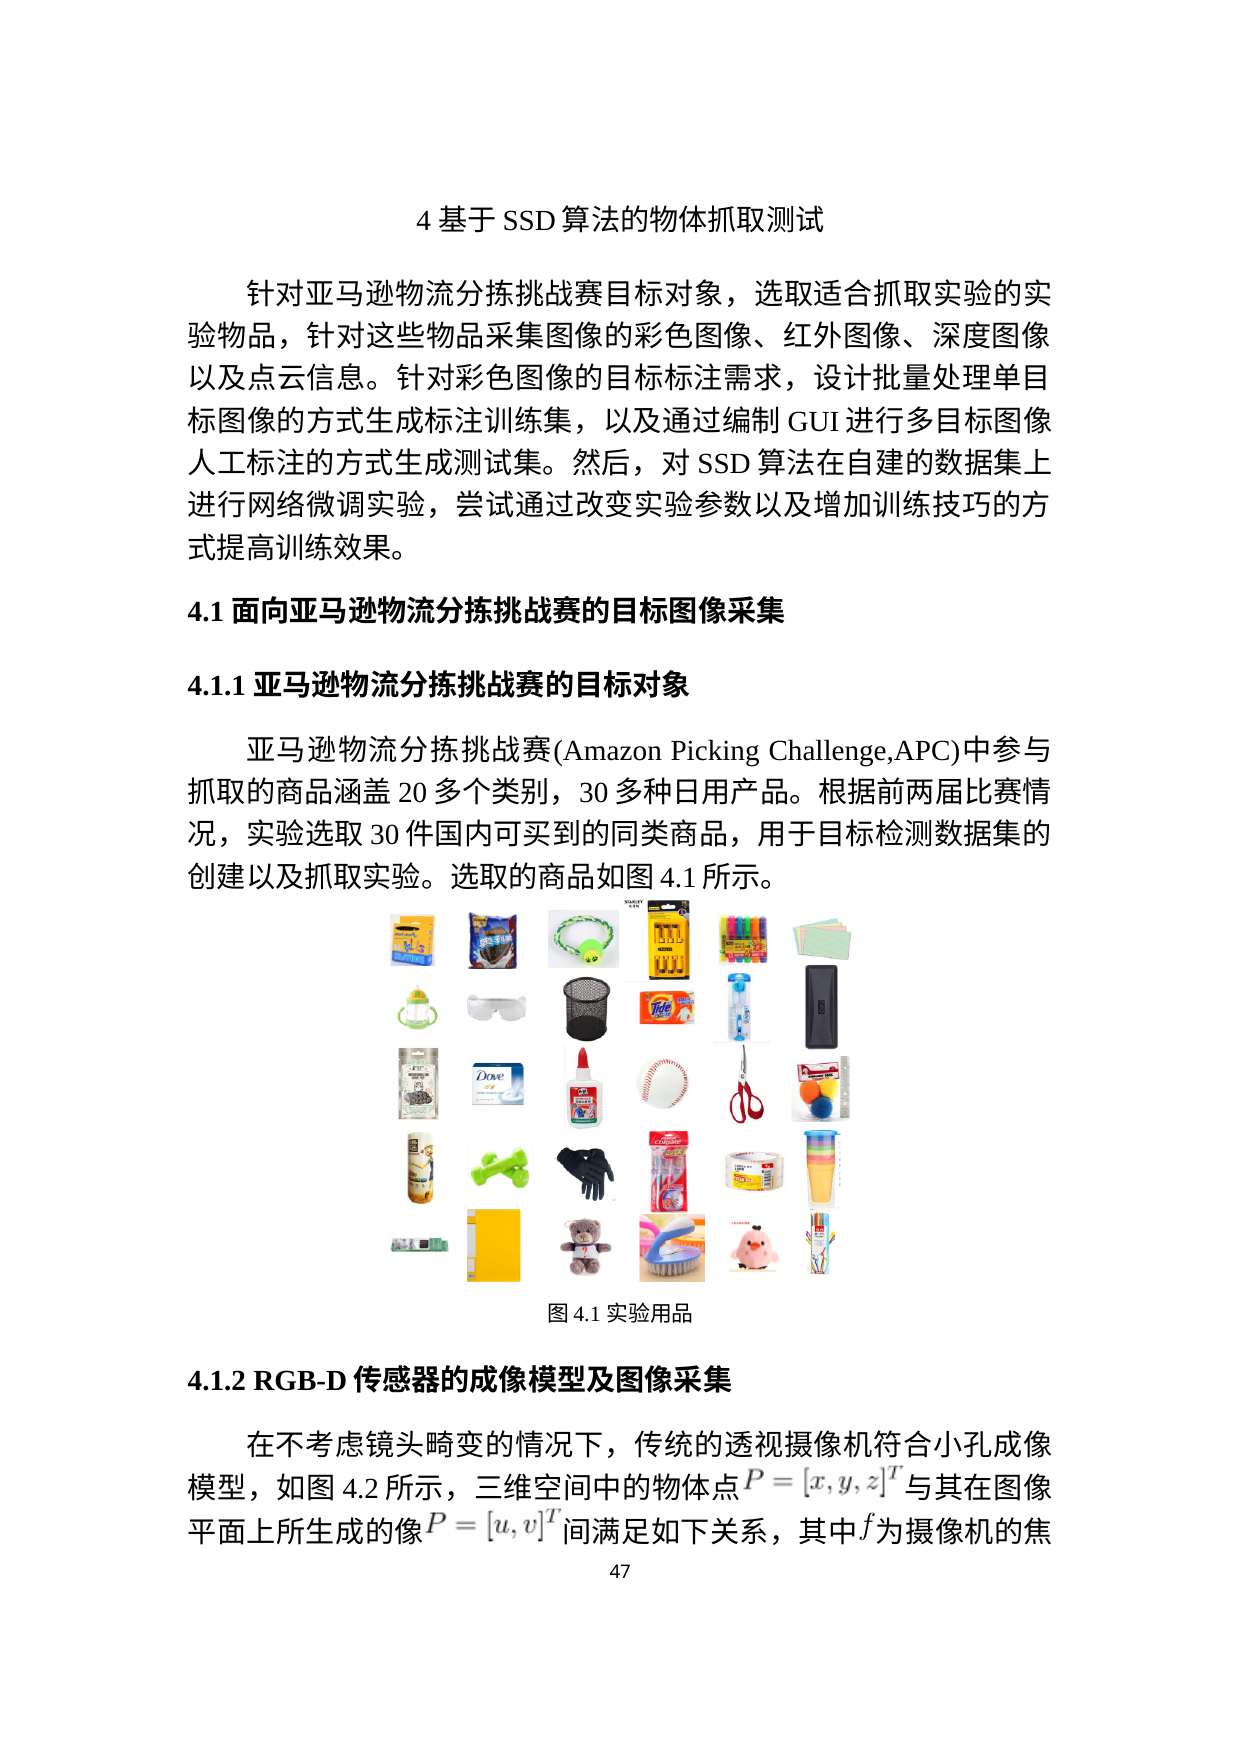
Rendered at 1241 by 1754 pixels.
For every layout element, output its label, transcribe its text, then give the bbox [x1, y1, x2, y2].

picture [377, 895, 864, 1290]
text 图4.1 实验用品 [187, 1296, 1053, 1328]
text 4.1 面向亚马逊物流分拣挑战赛的目标图像采集 [187, 587, 1053, 630]
text 针对亚马逊物流分拣挑战赛目标对象，选取适合抓取实验的实验物品，针对这些物品采集图像的彩色图像、红外图像、深度图像以及点云信息。针对彩色图像的目标标注需求，设计批量处理单目标图像的方式生成标注训练集，以及通过编制GUI进行多目标图像人工标注的方式生成测试集。然后，对SSD算法在自建的数据集上进行网络微调实验，尝试通过改变实验参数以及增加训练技巧的方式提高训练效果。 [187, 271, 1053, 567]
text 4.1.1 亚马逊物流分拣挑战赛的目标对象 [187, 661, 1053, 703]
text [187, 1422, 1053, 1551]
text 4.1.2 RGB-D传感器的成像模型及图像采集 [187, 1356, 1053, 1399]
text 亚马逊物流分拣挑战赛(Amazon Picking Challenge,APC)中参与抓取的商品涵盖20多个类别，30多种日用产品。根据前两届比赛情况，实验选取30件国内可买到的同类商品，用于目标检测数据集的创建以及抓取实验。选取的商品如图4.1所示。 [187, 726, 1053, 896]
text 4 基于SSD算法的物体抓取测试 [187, 197, 1053, 239]
